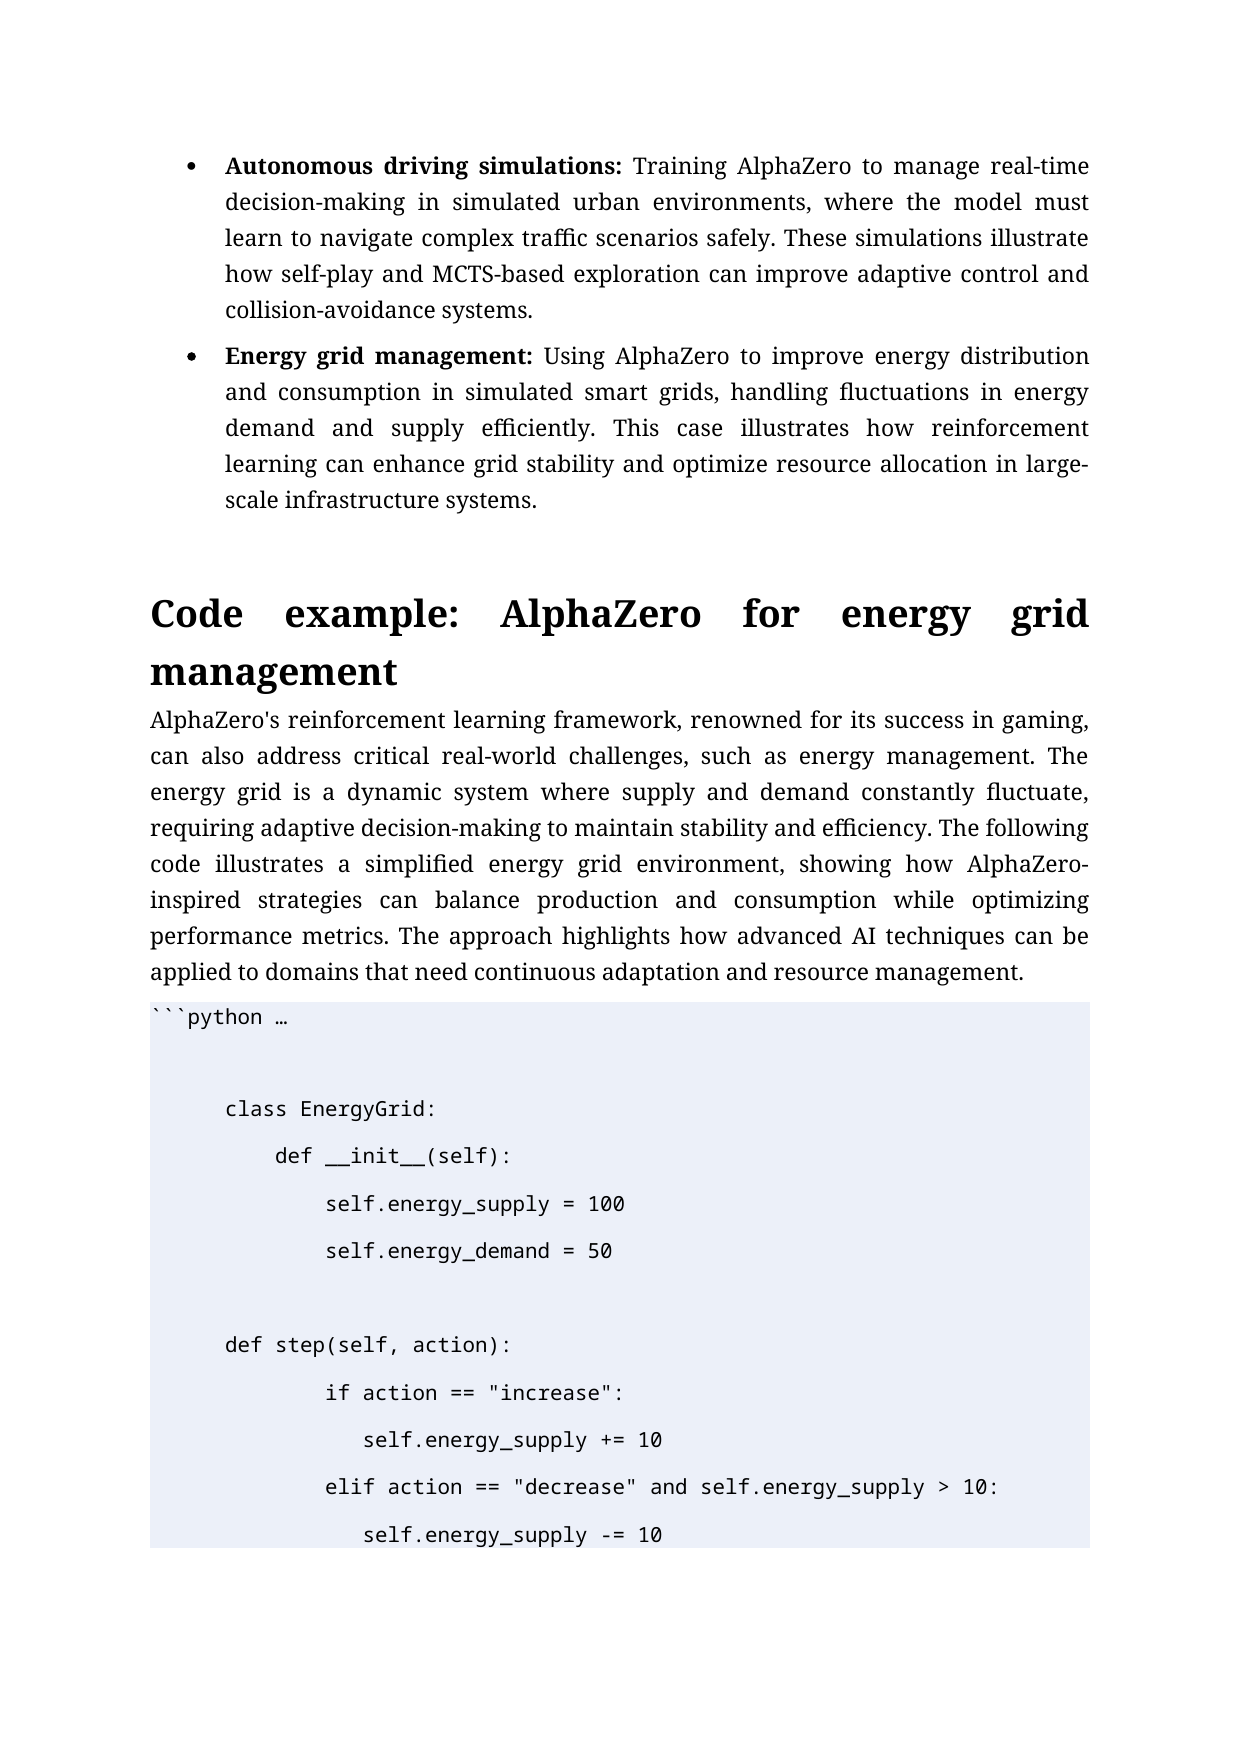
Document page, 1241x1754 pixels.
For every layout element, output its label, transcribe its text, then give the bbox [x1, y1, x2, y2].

text def __init__(self): [150, 1141, 1090, 1170]
text self.energy_supply -= 10 [150, 1520, 1090, 1548]
list Autonomous driving simulations: Training AlphaZero to manage real-time decision-making in simulated urban environments, where the model must learn to navigate complex traffic scenarios safely. These simulations illustrate how self-play and MCTS-based exploration can improve adaptive control and collision-avoidance systems. [187, 150, 1090, 325]
text class EnergyGrid: [150, 1094, 1090, 1122]
text def step(self, action): [150, 1331, 1090, 1359]
text ```python … [150, 1002, 1090, 1031]
text if action == "increase": [150, 1378, 1090, 1406]
list Energy grid management: Using AlphaZero to improve energy distribution and consumption in simulated smart grids, handling fluctuations in energy demand and supply efficiently. This case illustrates how reinforcement learning can enhance grid stability and optimize resource allocation in large-scale infrastructure systems. [187, 340, 1090, 515]
text self.energy_supply += 10 [150, 1425, 1090, 1453]
text elif action == "decrease" and self.energy_supply > 10: [150, 1472, 1090, 1501]
subtitle Code example: AlphaZero for energy grid management [150, 587, 1090, 697]
text self.energy_supply = 100 [150, 1189, 1090, 1217]
text AlphaZero's reinforcement learning framework, renowned for its success in gaming, can also address critical real-world challenges, such as energy management. The energy grid is a dynamic system where supply and demand constantly fluctuate, requiring adaptive decision-making to maintain stability and efficiency. The following code illustrates a simplified energy grid environment, showing how AlphaZero-inspired strategies can balance production and consumption while optimizing performance metrics. The approach highlights how advanced AI techniques can be applied to domains that need continuous adaptation and resource management. [150, 704, 1090, 987]
text self.energy_demand = 50 [150, 1236, 1090, 1264]
